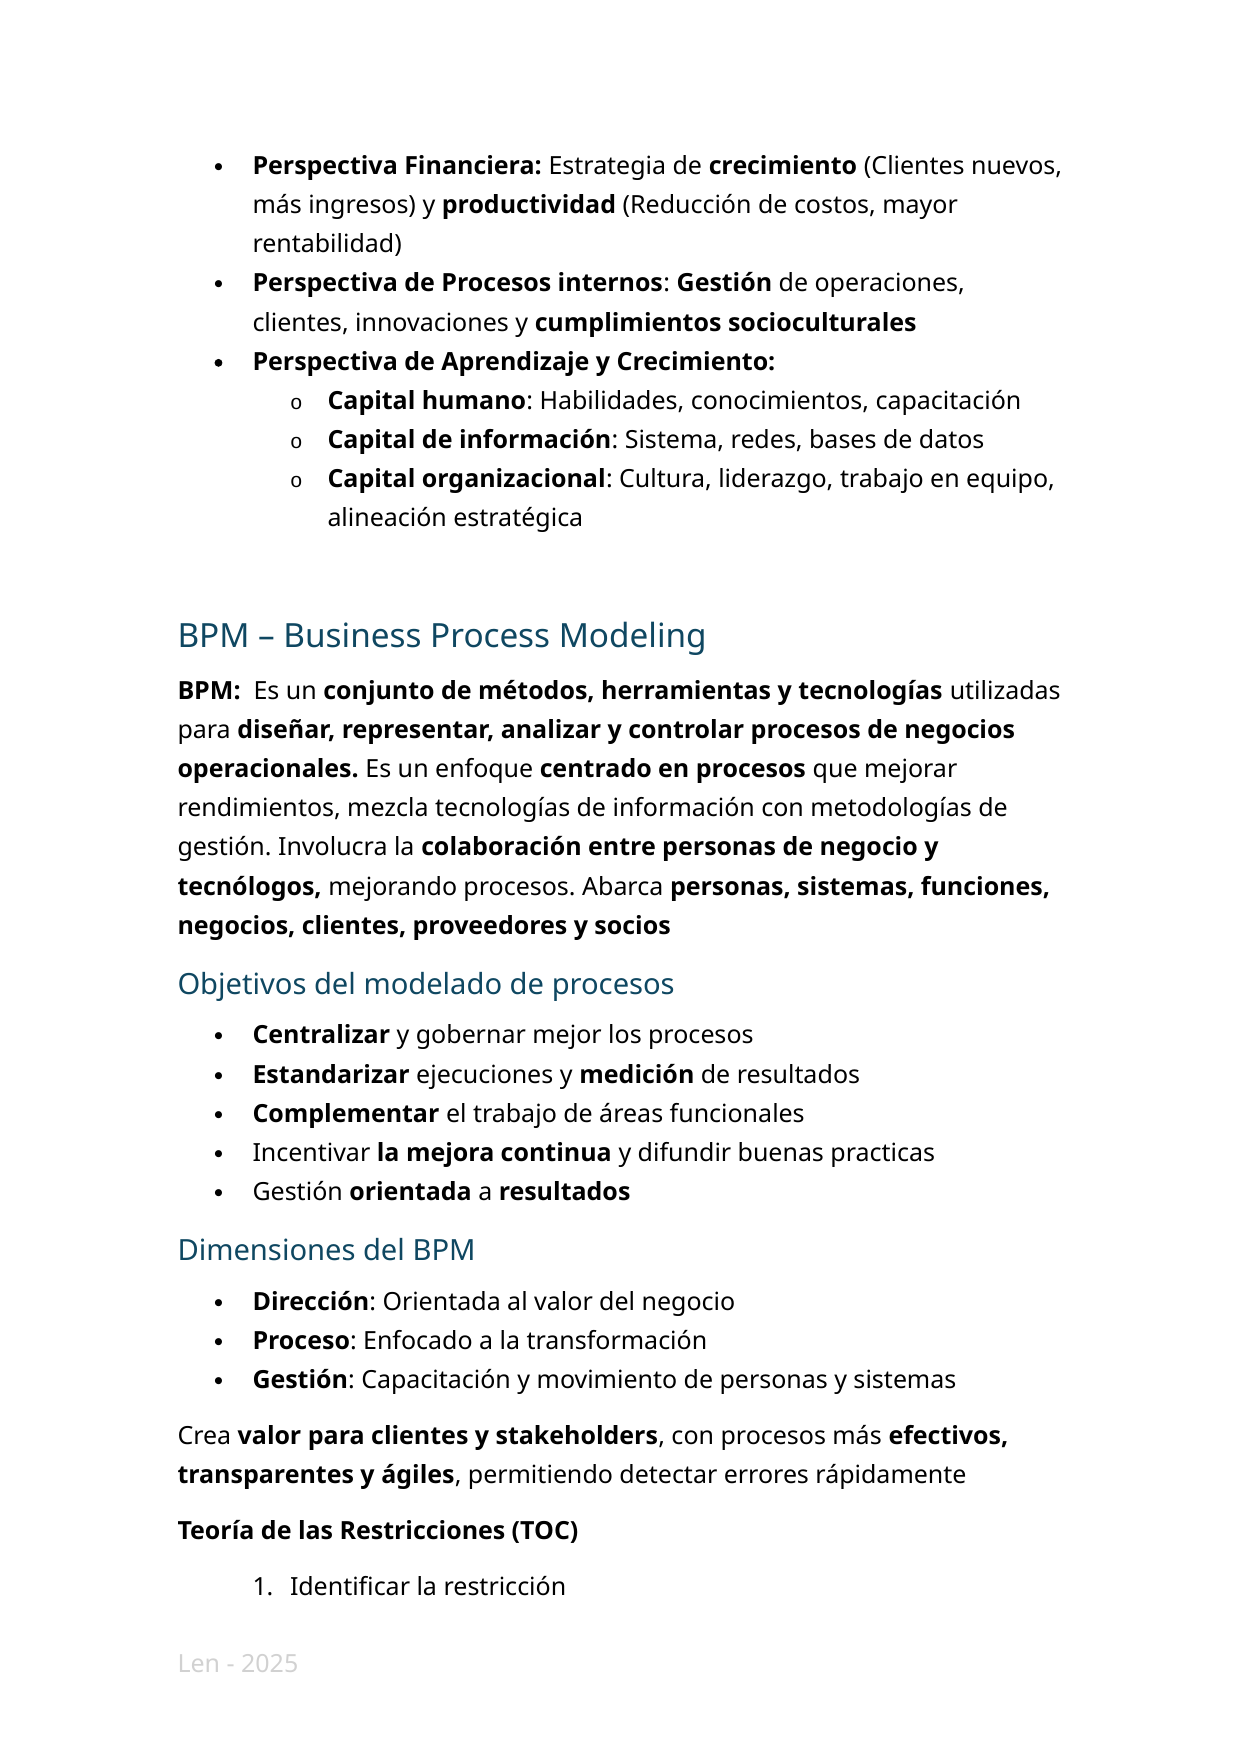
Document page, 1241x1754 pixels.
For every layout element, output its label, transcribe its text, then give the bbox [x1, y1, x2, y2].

list Gestión: Capacitación y movimiento de personas y sistemas [215, 1362, 1063, 1396]
list Perspectiva Financiera: Estrategia de crecimiento (Clientes nuevos, más ingresos) y productividad (Reducción de costos, mayor rentabilidad) [215, 148, 1063, 260]
list Perspectiva de Procesos internos: Gestión de operaciones, clientes, innovaciones y cumplimientos socioculturales [215, 265, 1063, 338]
list Gestión orientada a resultados [215, 1174, 1063, 1208]
text Crea valor para clientes y stakeholders, con procesos más efectivos, transparentes y ágiles, permitiendo detectar errores rápidamente [177, 1418, 1063, 1491]
text BPM: Es un conjunto de métodos, herramientas y tecnologías utilizadas para diseñar, representar, analizar y controlar procesos de negocios operacionales. Es un enfoque centrado en procesos que mejorar rendimientos, mezcla tecnologías de información con metodologías de gestión. Involucra la colaboración entre personas de negocio y tecnólogos, mejorando procesos. Abarca personas, sistemas, funciones, negocios, clientes, proveedores y socios [177, 672, 1063, 941]
list Incentivar la mejora continua y difundir buenas practicas [215, 1134, 1063, 1169]
list Proceso: Enfocado a la transformación [215, 1323, 1063, 1357]
list Capital de información: Sistema, redes, bases de datos [290, 422, 1063, 456]
subtitle BPM – Business Process Modeling [177, 612, 1063, 657]
list Identificar la restricción [252, 1568, 1063, 1603]
subtitle Objetivos del modelado de procesos [177, 963, 1063, 1003]
list Capital humano: Habilidades, conocimientos, capacitación [290, 383, 1063, 417]
subtitle Dimensiones del BPM [177, 1229, 1063, 1269]
text Teoría de las Restricciones (TOC) [177, 1513, 1063, 1547]
list Capital organizacional: Cultura, liderazgo, trabajo en equipo, alineación estratégica [290, 461, 1063, 534]
list Centralizar y gobernar mejor los procesos [215, 1017, 1063, 1051]
list Dirección: Orientada al valor del negocio [215, 1283, 1063, 1318]
list Estandarizar ejecuciones y medición de resultados [215, 1056, 1063, 1090]
list Perspectiva de Aprendizaje y Crecimiento: [215, 343, 1063, 377]
list Complementar el trabajo de áreas funcionales [215, 1095, 1063, 1129]
